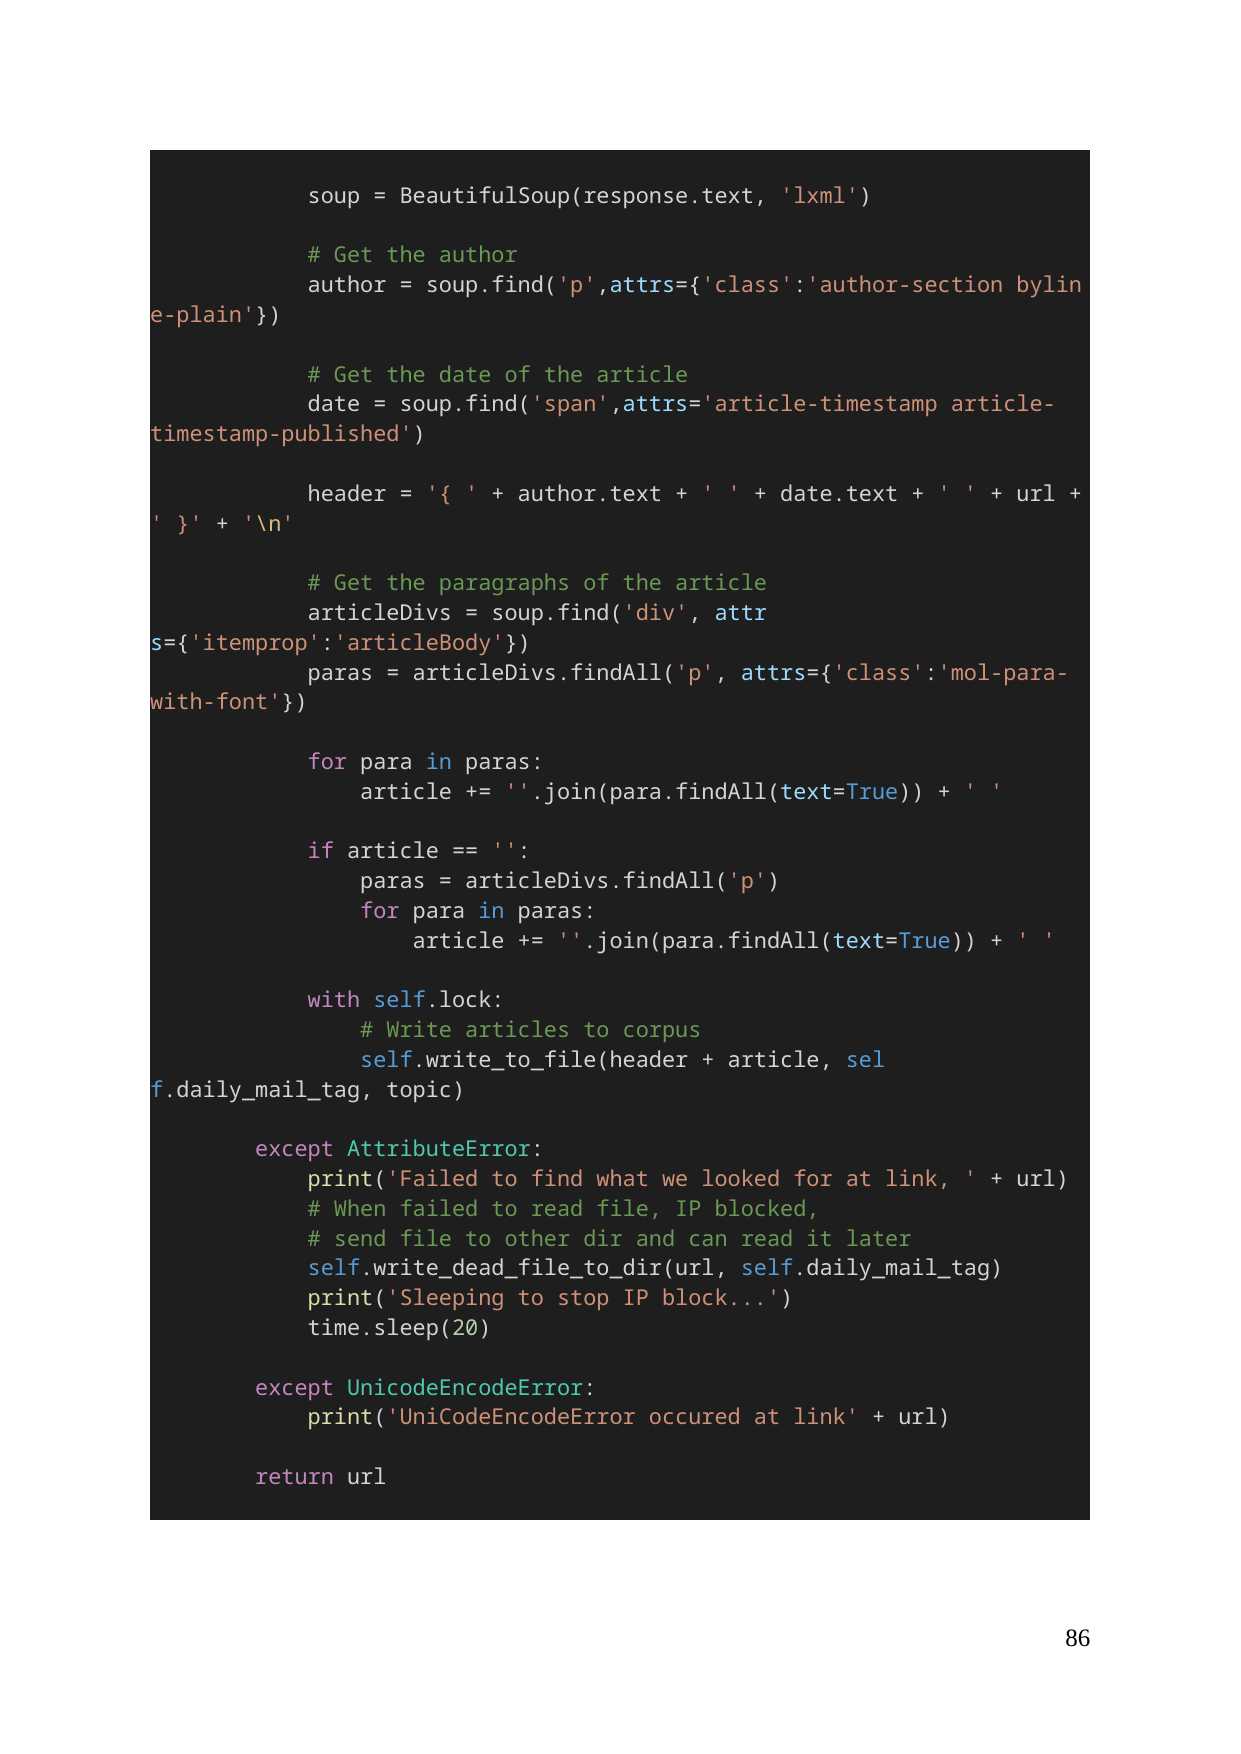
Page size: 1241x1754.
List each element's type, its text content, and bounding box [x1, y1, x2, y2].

text author = soup.find('p',attrs={'class':'author-section byline-plain'}) [150, 269, 1090, 329]
text date = soup.find('span',attrs='article-timestamp article-timestamp-published') [150, 388, 1090, 448]
text # Get the author [150, 239, 1090, 269]
text time.sleep(20) [150, 1312, 1090, 1342]
text print('Failed to find what we looked for at link, ' + url) [150, 1163, 1090, 1193]
text # Get the date of the article [150, 358, 1090, 388]
text paras = articleDivs.findAll('p', attrs={'class':'mol-para-with-font'}) [150, 656, 1090, 716]
text paras = articleDivs.findAll('p') [150, 865, 1090, 895]
text self.write_to_file(header + article, self.daily_mail_tag, topic) [150, 1044, 1090, 1103]
text # Write articles to corpus [150, 1014, 1090, 1044]
text articleDivs = soup.find('div', attrs={'itemprop':'articleBody'}) [150, 597, 1090, 656]
text article += ''.join(para.findAll(text=True)) + ' ' [150, 776, 1090, 805]
text if article == '': [150, 835, 1090, 865]
text for para in paras: [150, 746, 1090, 776]
text print('Sleeping to stop IP block...') [150, 1282, 1090, 1312]
text except UnicodeEncodeError: [150, 1371, 1090, 1401]
text self.write_dead_file_to_dir(url, self.daily_mail_tag) [150, 1252, 1090, 1282]
text article += ''.join(para.findAll(text=True)) + ' ' [150, 924, 1090, 954]
text return url [150, 1461, 1090, 1491]
text except AttributeError: [150, 1133, 1090, 1163]
text soup = BeautifulSoup(response.text, 'lxml') [150, 180, 1090, 209]
text # send file to other dir and can read it later [150, 1222, 1090, 1252]
text print('UniCodeEncodeError occured at link' + url) [150, 1401, 1090, 1431]
text header = '{ ' + author.text + ' ' + date.text + ' ' + url + ' }' + '\n' [150, 478, 1090, 537]
text # When failed to read file, IP blocked, [150, 1193, 1090, 1222]
text # Get the paragraphs of the article [150, 567, 1090, 597]
text with self.lock: [150, 984, 1090, 1014]
text for para in paras: [150, 895, 1090, 924]
